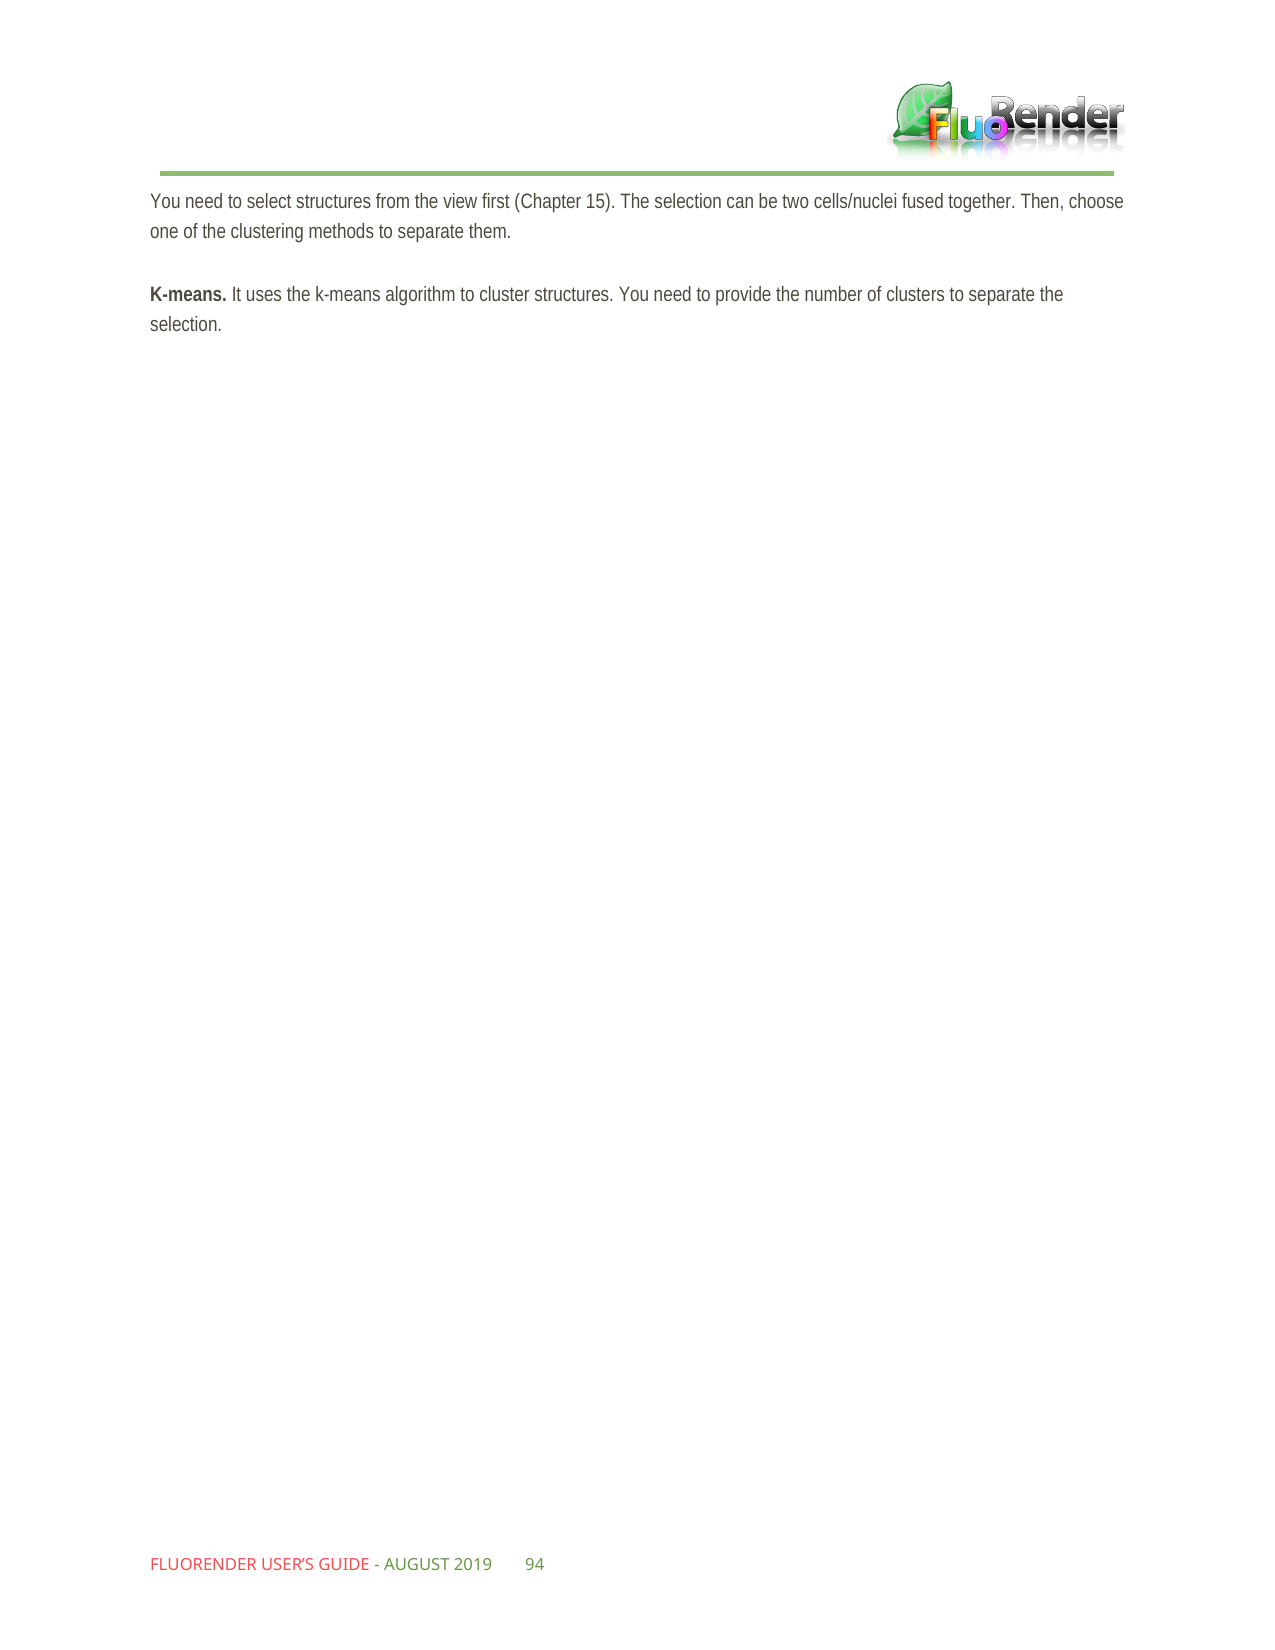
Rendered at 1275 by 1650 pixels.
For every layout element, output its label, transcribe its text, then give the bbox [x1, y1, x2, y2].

text You need to select structures from the view first (Chapter 15). The selection can be two cells/nuclei fused together. Then, choose one of the clustering methods to separate them. [150, 189, 1125, 243]
picture [887, 75, 1125, 165]
text K-means. It uses the k-means algorithm to cluster structures. You need to provide the number of clusters to separate the selection. [150, 282, 1125, 336]
